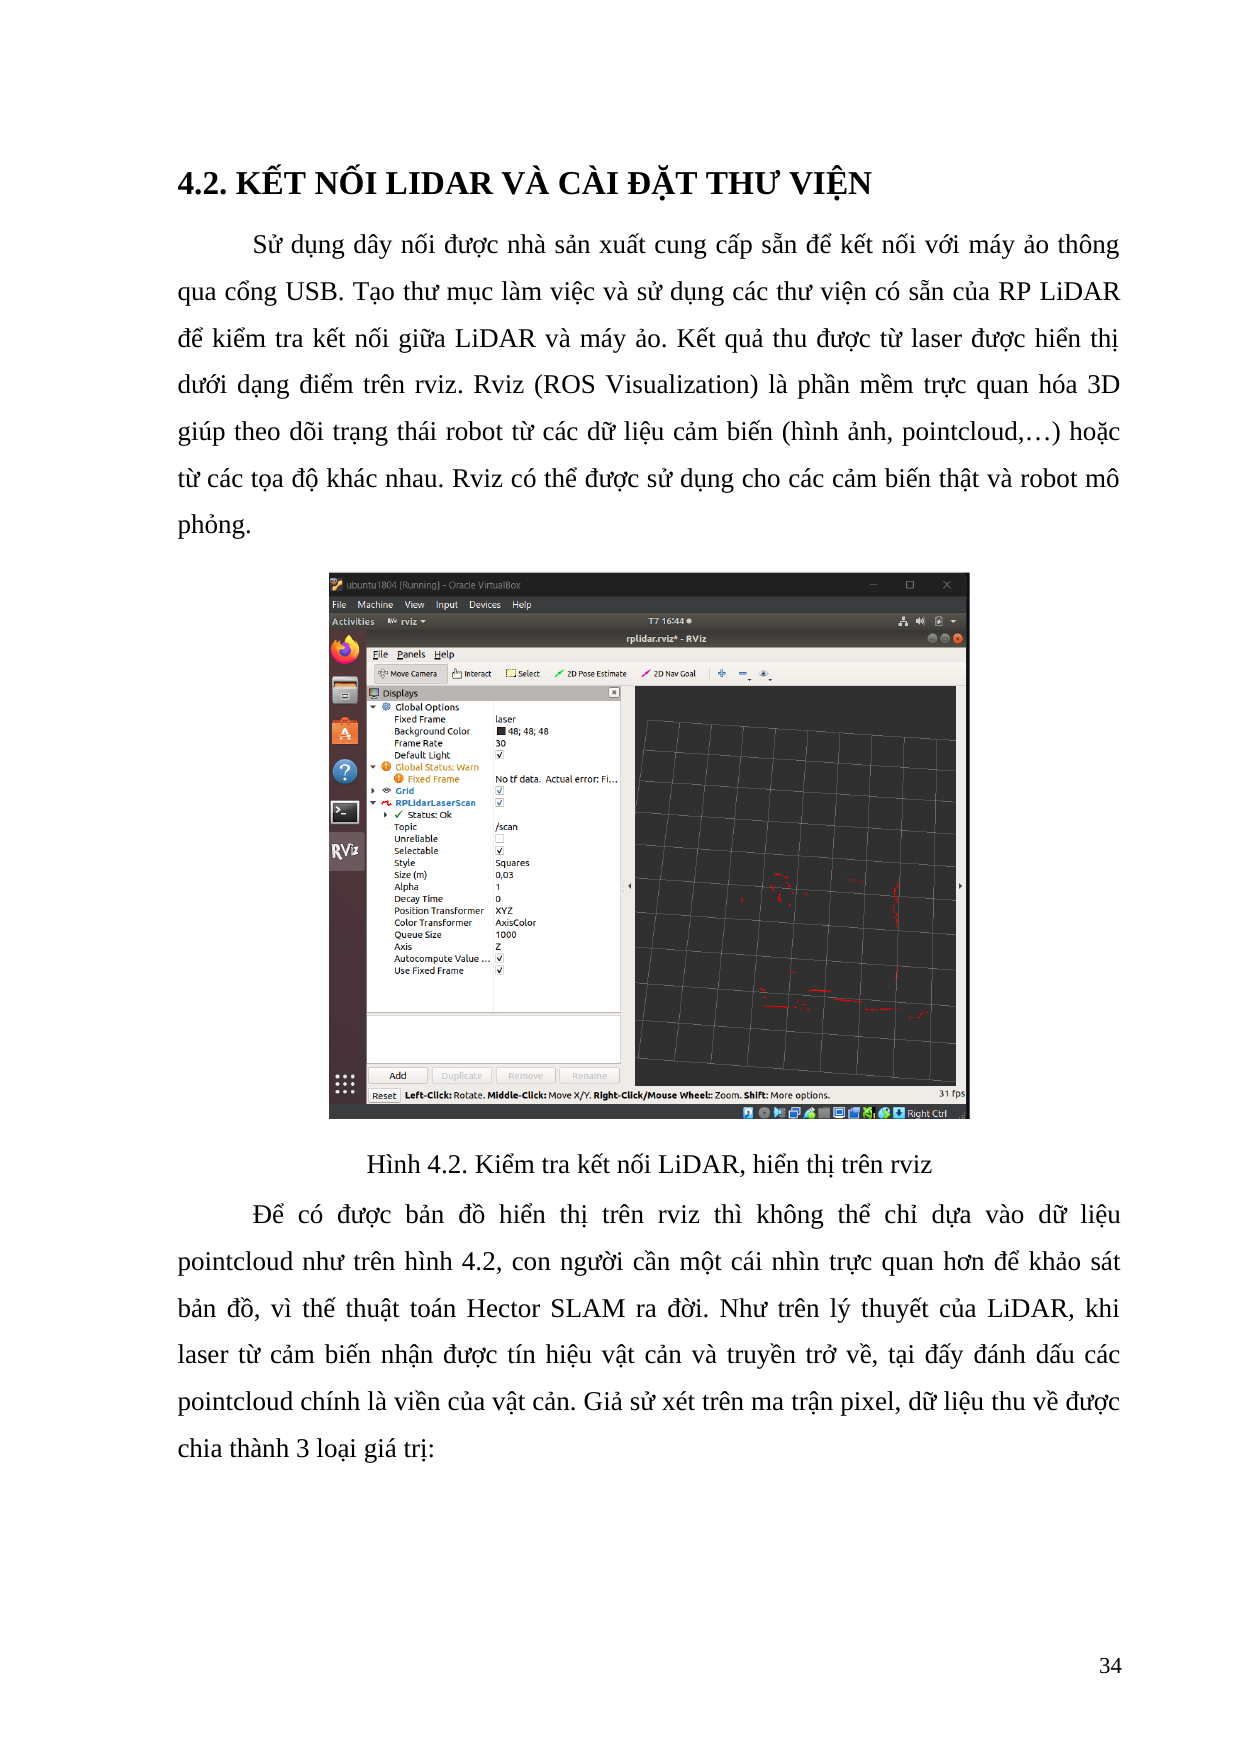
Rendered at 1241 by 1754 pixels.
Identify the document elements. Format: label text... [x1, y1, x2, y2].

text Để có được bản đồ hiển thị trên rviz thì không thể chỉ dựa vào dữ liệu pointcloud như trên hình 4.2, con người cần một cái nhìn trực quan hơn để khảo sát bản đồ, vì thế thuật toán Hector SLAM ra đời. Như trên lý thuyết của LiDAR, khi laser từ cảm biến nhận được tín hiệu vật cản và truyền trở về, tại đấy đánh dấu các pointcloud chính là viền của vật cản. Giả sử xét trên ma trận pixel, dữ liệu thu về được chia thành 3 loại giá trị: [177, 1198, 1122, 1463]
picture [329, 571, 970, 1119]
subtitle 4.2. KẾT NỐI LIDAR VÀ CÀI ĐẶT THƯ VIỆN [177, 164, 1122, 202]
text Hình 4.2. Kiểm tra kết nối LiDAR, hiển thị trên rviz [177, 1148, 1122, 1179]
text Sử dụng dây nối được nhà sản xuất cung cấp sẵn để kết nối với máy ảo thông qua cổng USB. Tạo thư mục làm việc và sử dụng các thư viện có sẵn của RP LiDAR để kiểm tra kết nối giữa LiDAR và máy ảo. Kết quả thu được từ laser được hiển thị dưới dạng điểm trên rviz. Rviz (ROS Visualization) là phần mềm trực quan hóa 3D giúp theo dõi trạng thái robot từ các dữ liệu cảm biến (hình ảnh, pointcloud,…) hoặc từ các tọa độ khác nhau. Rviz có thể được sử dụng cho các cảm biến thật và robot mô phỏng. [177, 228, 1122, 539]
